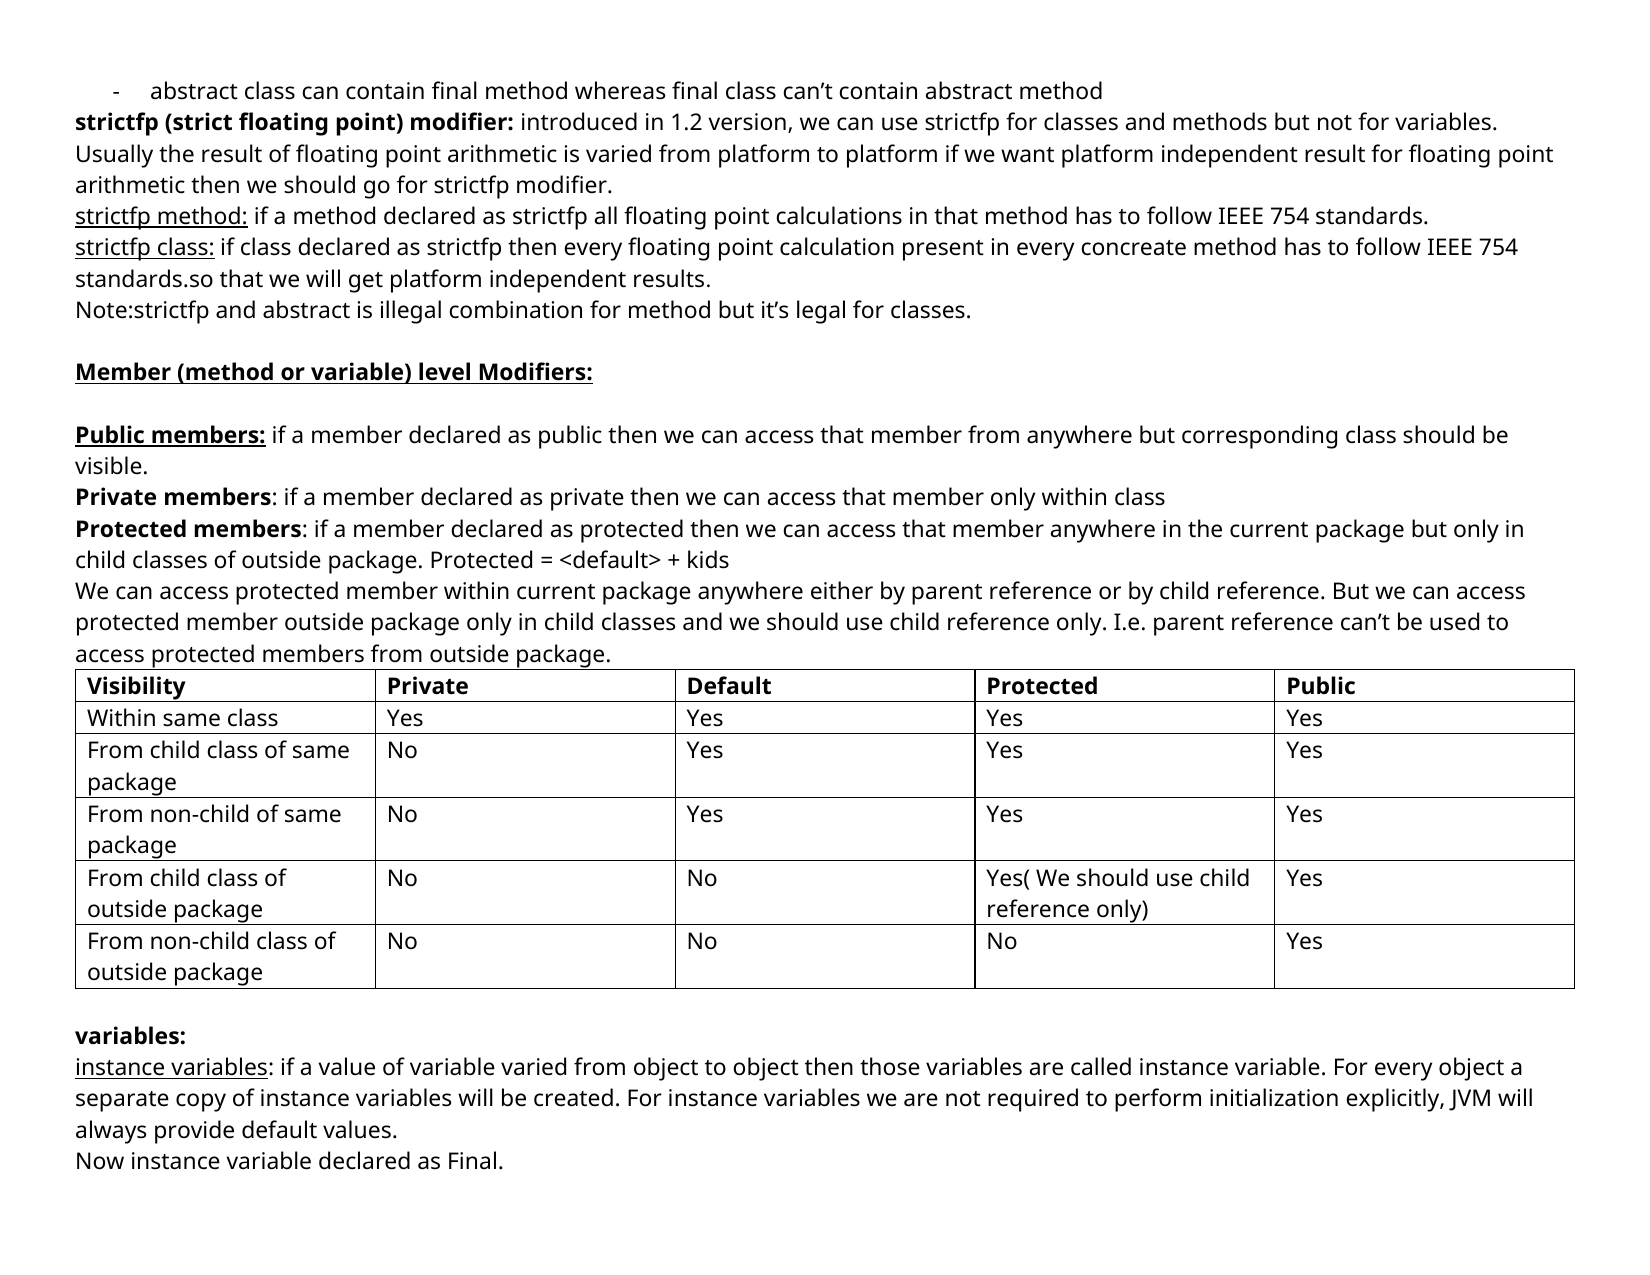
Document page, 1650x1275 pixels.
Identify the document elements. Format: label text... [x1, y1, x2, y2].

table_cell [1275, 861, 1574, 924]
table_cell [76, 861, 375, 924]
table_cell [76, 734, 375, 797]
text strictfp class: if class declared as strictfp then every floating point calculation present in every concreate method has to follow IEEE 754 standards.so that we will get platform independent results. [75, 231, 1575, 294]
text Private members: if a member declared as private then we can access that member only within class [75, 481, 1575, 512]
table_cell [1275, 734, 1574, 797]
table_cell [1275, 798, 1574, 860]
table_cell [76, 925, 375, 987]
text We can access protected member within current package anywhere either by parent reference or by child reference. But we can access protected member outside package only in child classes and we should use child reference only. I.e. parent reference can’t be used to access protected members from outside package. [75, 575, 1575, 669]
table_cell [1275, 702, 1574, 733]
text variables: [75, 1020, 1575, 1051]
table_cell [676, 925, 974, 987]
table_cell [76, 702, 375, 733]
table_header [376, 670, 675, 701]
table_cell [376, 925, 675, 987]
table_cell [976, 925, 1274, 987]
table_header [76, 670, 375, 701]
text Protected members: if a member declared as protected then we can access that member anywhere in the current package but only in child classes of outside package. Protected = <default> + kids [75, 512, 1575, 575]
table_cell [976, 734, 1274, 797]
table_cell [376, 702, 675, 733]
text Member (method or variable) level Modifiers: [75, 356, 1575, 387]
text Now instance variable declared as Final. [75, 1145, 1575, 1176]
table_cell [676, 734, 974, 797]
list abstract class can contain final method whereas final class can’t contain abstract method [112, 75, 1575, 106]
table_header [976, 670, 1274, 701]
text strictfp method: if a method declared as strictfp all floating point calculations in that method has to follow IEEE 754 standards. [75, 200, 1575, 231]
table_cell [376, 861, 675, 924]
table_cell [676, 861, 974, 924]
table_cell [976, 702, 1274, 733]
text Note:strictfp and abstract is illegal combination for method but it’s legal for classes. [75, 294, 1575, 325]
text Usually the result of floating point arithmetic is varied from platform to platform if we want platform independent result for floating point arithmetic then we should go for strictfp modifier. [75, 137, 1575, 200]
text instance variables: if a value of variable varied from object to object then those variables are called instance variable. For every object a separate copy of instance variables will be created. For instance variables we are not required to perform initialization explicitly, JVM will always provide default values. [75, 1051, 1575, 1145]
text strictfp (strict floating point) modifier: introduced in 1.2 version, we can use strictfp for classes and methods but not for variables. [75, 106, 1575, 137]
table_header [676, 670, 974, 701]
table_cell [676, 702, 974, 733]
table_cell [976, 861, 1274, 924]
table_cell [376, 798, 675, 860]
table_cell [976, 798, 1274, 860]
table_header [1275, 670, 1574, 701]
text Public members: if a member declared as public then we can access that member from anywhere but corresponding class should be visible. [75, 419, 1575, 481]
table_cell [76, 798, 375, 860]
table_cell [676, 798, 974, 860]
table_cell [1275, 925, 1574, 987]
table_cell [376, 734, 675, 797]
